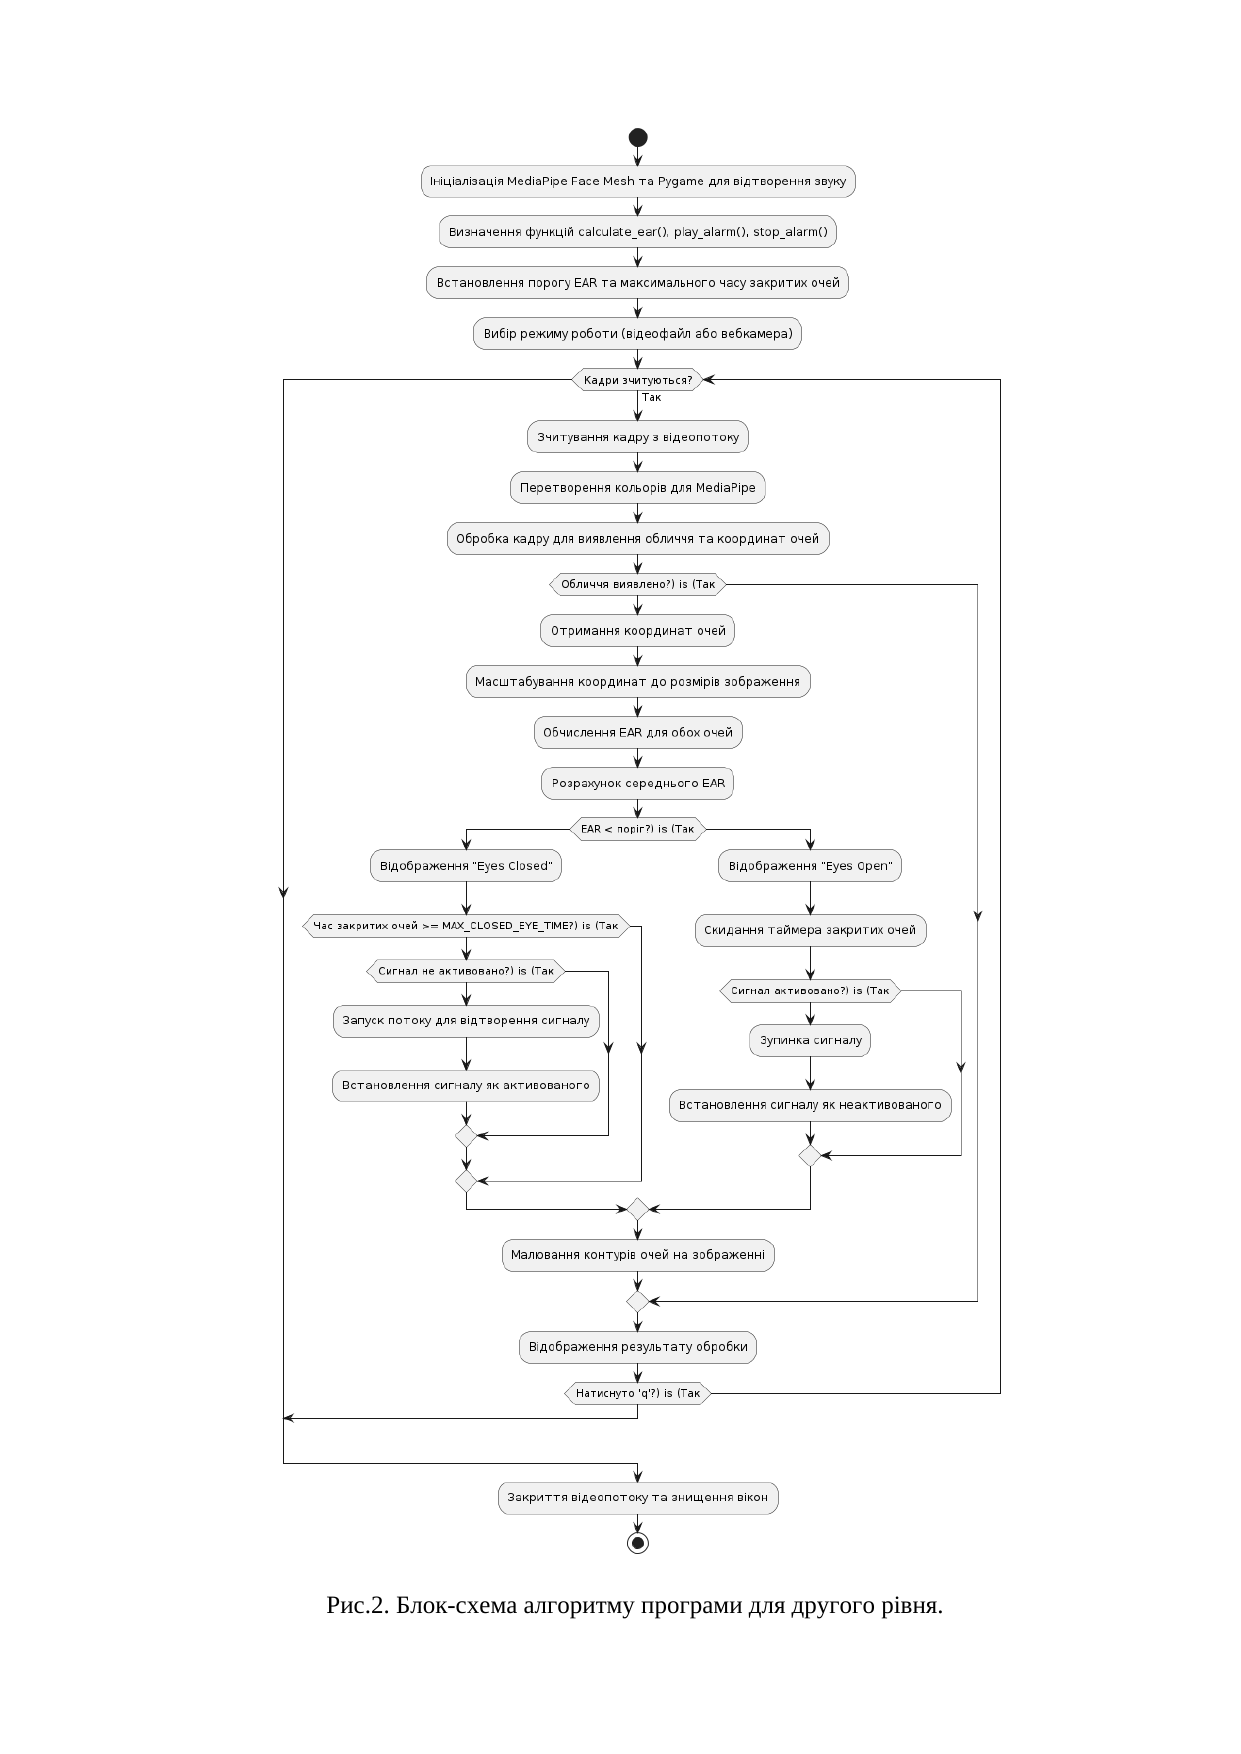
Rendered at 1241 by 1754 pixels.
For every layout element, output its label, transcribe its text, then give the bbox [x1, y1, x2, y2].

table_header Рис.2. Блок-схема алгоритму програми для другого рівня. [148, 1591, 1122, 1621]
picture [260, 118, 1009, 1562]
